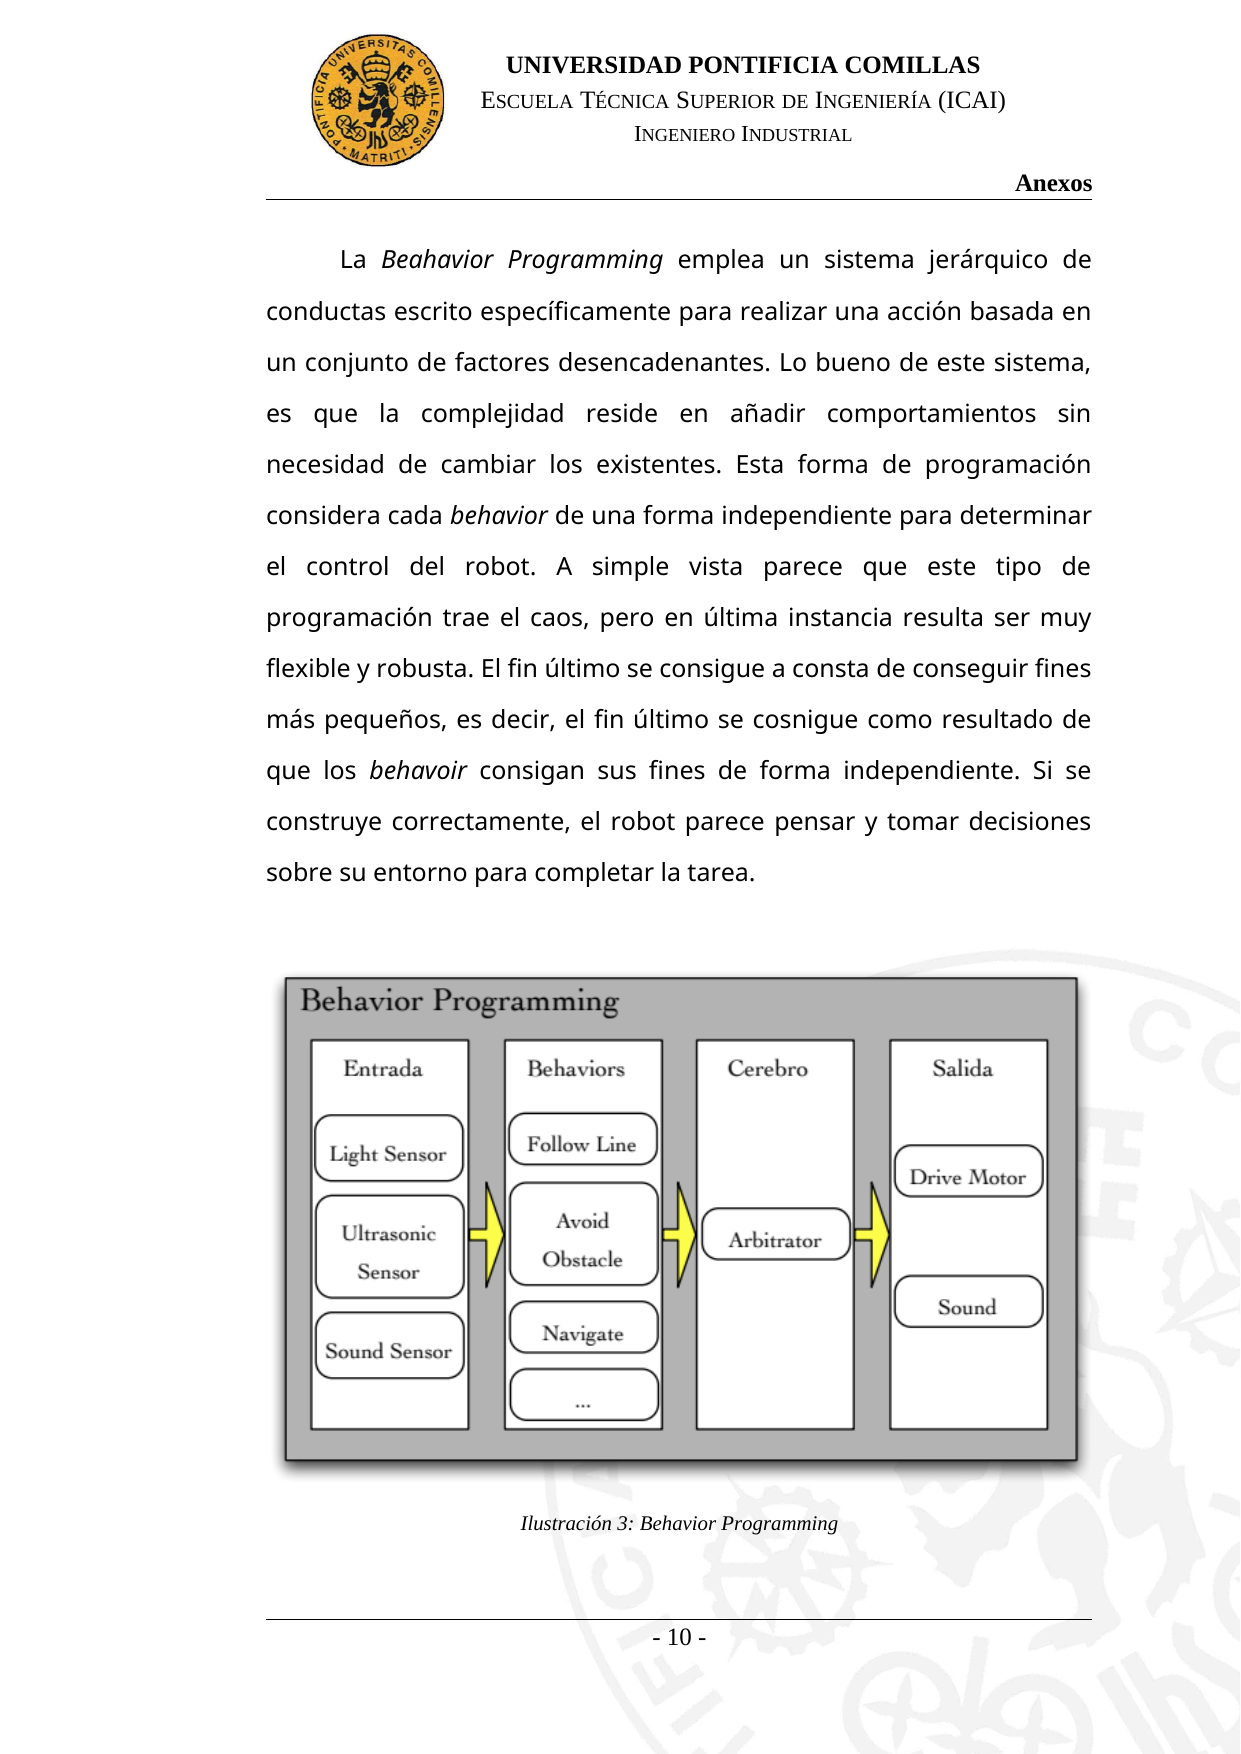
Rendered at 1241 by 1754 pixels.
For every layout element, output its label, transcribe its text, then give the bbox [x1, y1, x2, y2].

text Ilustración 3: Behavior Programming [266, 1511, 1092, 1535]
text La Beahavior Programming emplea un sistema jerárquico de conductas escrito específicamente para realizar una acción basada en un conjunto de factores desencadenantes. Lo bueno de este sistema, es que la complejidad reside en añadir comportamientos sin necesidad de cambiar los existentes. Esta forma de programación considera cada behavior de una forma independiente para determinar el control del robot. A simple vista parece que este tipo de programación trae el caos, pero en última instancia resulta ser muy flexible y robusta. El fin último se consigue a consta de conseguir fines más pequeños, es decir, el fin último se cosnigue como resultado de que los behavoir consigan sus fines de forma independiente. Si se construye correctamente, el robot parece pensar y tomar decisiones sobre su entorno para completar la tarea. [266, 242, 1092, 889]
picture [478, 799, 1241, 1754]
